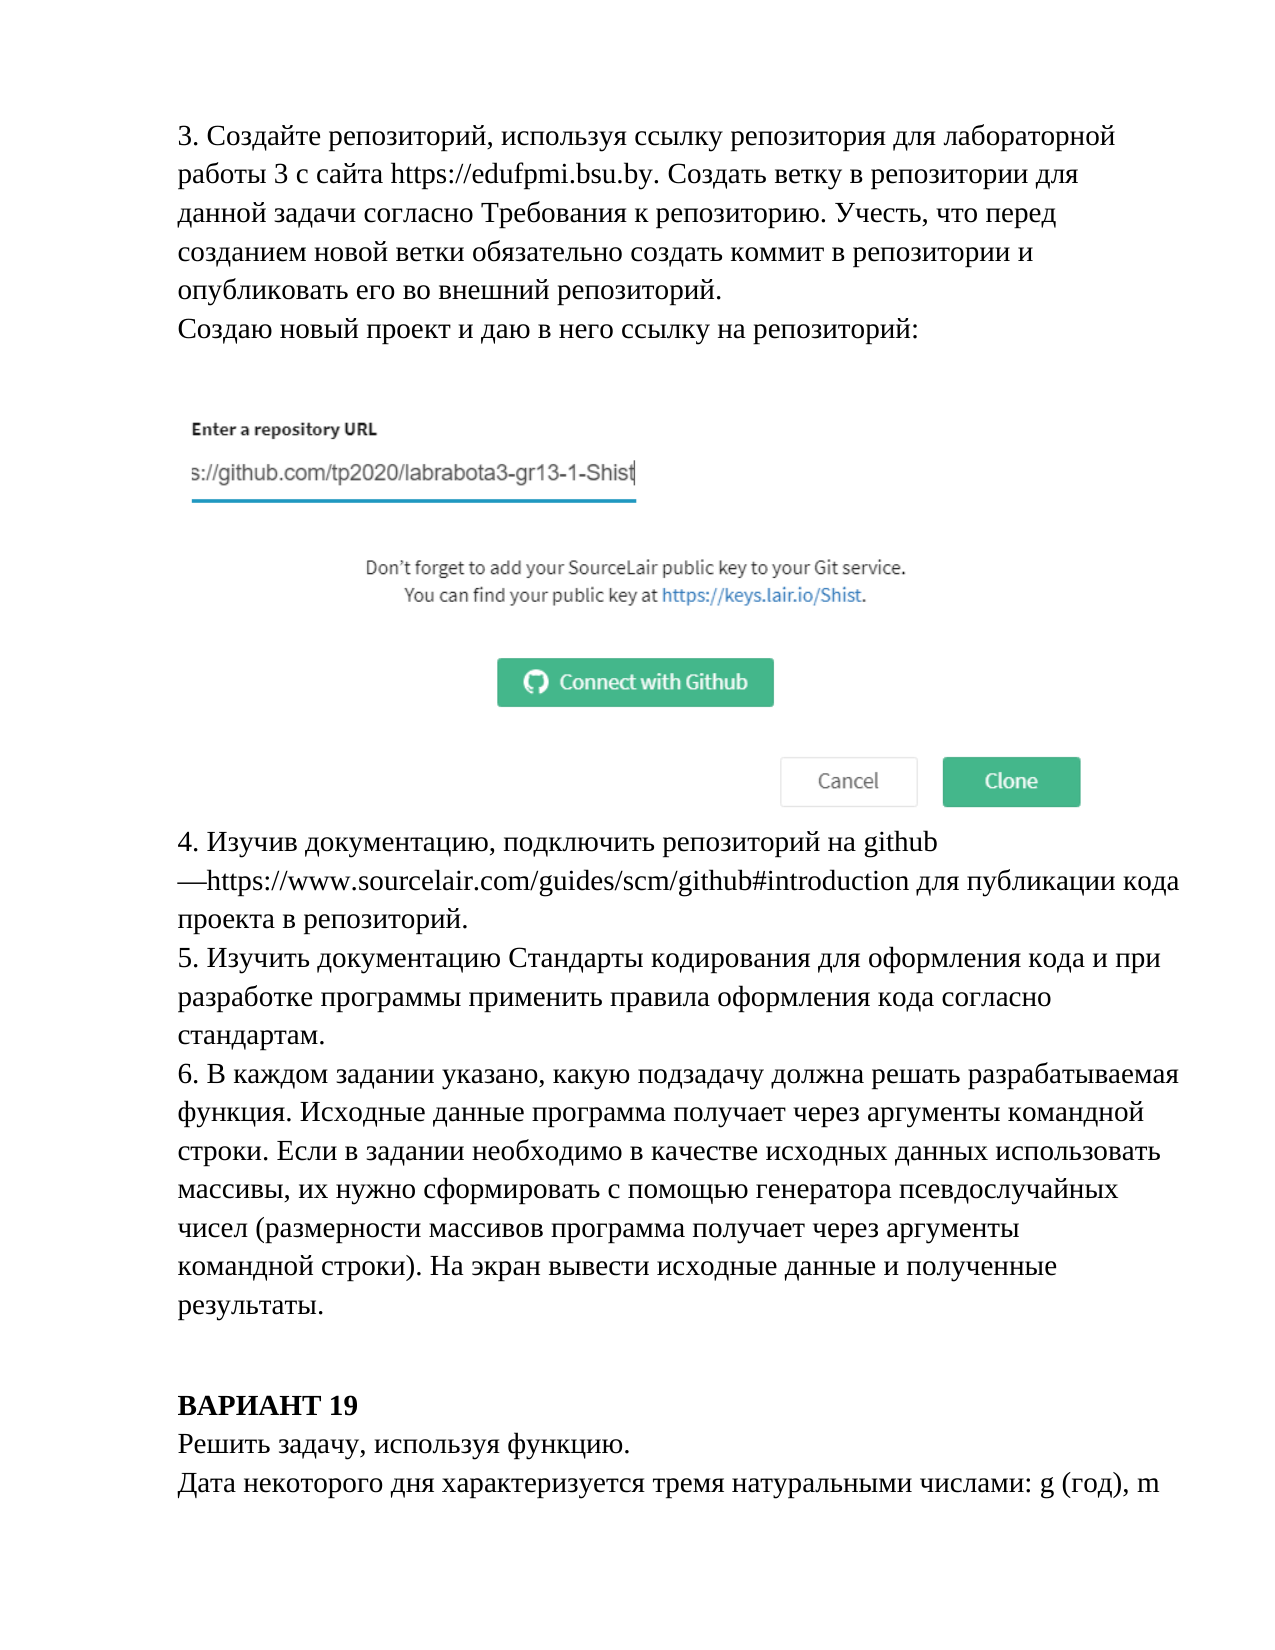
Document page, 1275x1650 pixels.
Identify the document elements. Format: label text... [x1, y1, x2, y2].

text результаты. [177, 1287, 1186, 1321]
text чисел (размерности массивов программа получает через аргументы [177, 1210, 1186, 1243]
text опубликовать его во внешний репозиторий. [177, 272, 1186, 306]
text массивы, их нужно сформировать с помощью генератора псевдослучайных [177, 1171, 1186, 1205]
text 5. Изучить документацию Стандарты кодирования для оформления кода и при [177, 940, 1186, 974]
text Решить задачу, используя функцию. [177, 1427, 1186, 1460]
text командной строки). На экран вывести исходные данные и полученные [177, 1248, 1186, 1282]
text функция. Исходные данные программа получает через аргументы командной [177, 1094, 1186, 1128]
text Дата некоторого дня характеризуется тремя натуральными числами: g (год), m [177, 1465, 1186, 1499]
text 4. Изучив документацию, подключить репозиторий на github [177, 824, 1186, 858]
text —https://www.sourcelair.com/guides/scm/github#introduction для публикации кода [177, 863, 1186, 897]
text проекта в репозиторий. [177, 902, 1186, 935]
picture [177, 349, 1102, 821]
text данной задачи согласно Требования к репозиторию. Учесть, что перед [177, 195, 1186, 229]
text созданием новой ветки обязательно создать коммит в репозитории и [177, 234, 1186, 267]
text разработке программы применить правила оформления кода согласно [177, 979, 1186, 1012]
text ВАРИАНТ 19 [177, 1388, 1186, 1422]
text 6. В каждом задании указано, какую подзадачу должна решать разрабатываемая [177, 1056, 1186, 1089]
text 3. Создайте репозиторий, используя ссылку репозитория для лабораторной [177, 118, 1186, 152]
text Создаю новый проект и даю в него ссылку на репозиторий: [177, 311, 1186, 344]
text работы 3 с сайта https://edufpmi.bsu.by. Создать ветку в репозитории для [177, 157, 1186, 190]
text строки. Если в задании необходимо в качестве исходных данных использовать [177, 1133, 1186, 1166]
text стандартам. [177, 1017, 1186, 1051]
